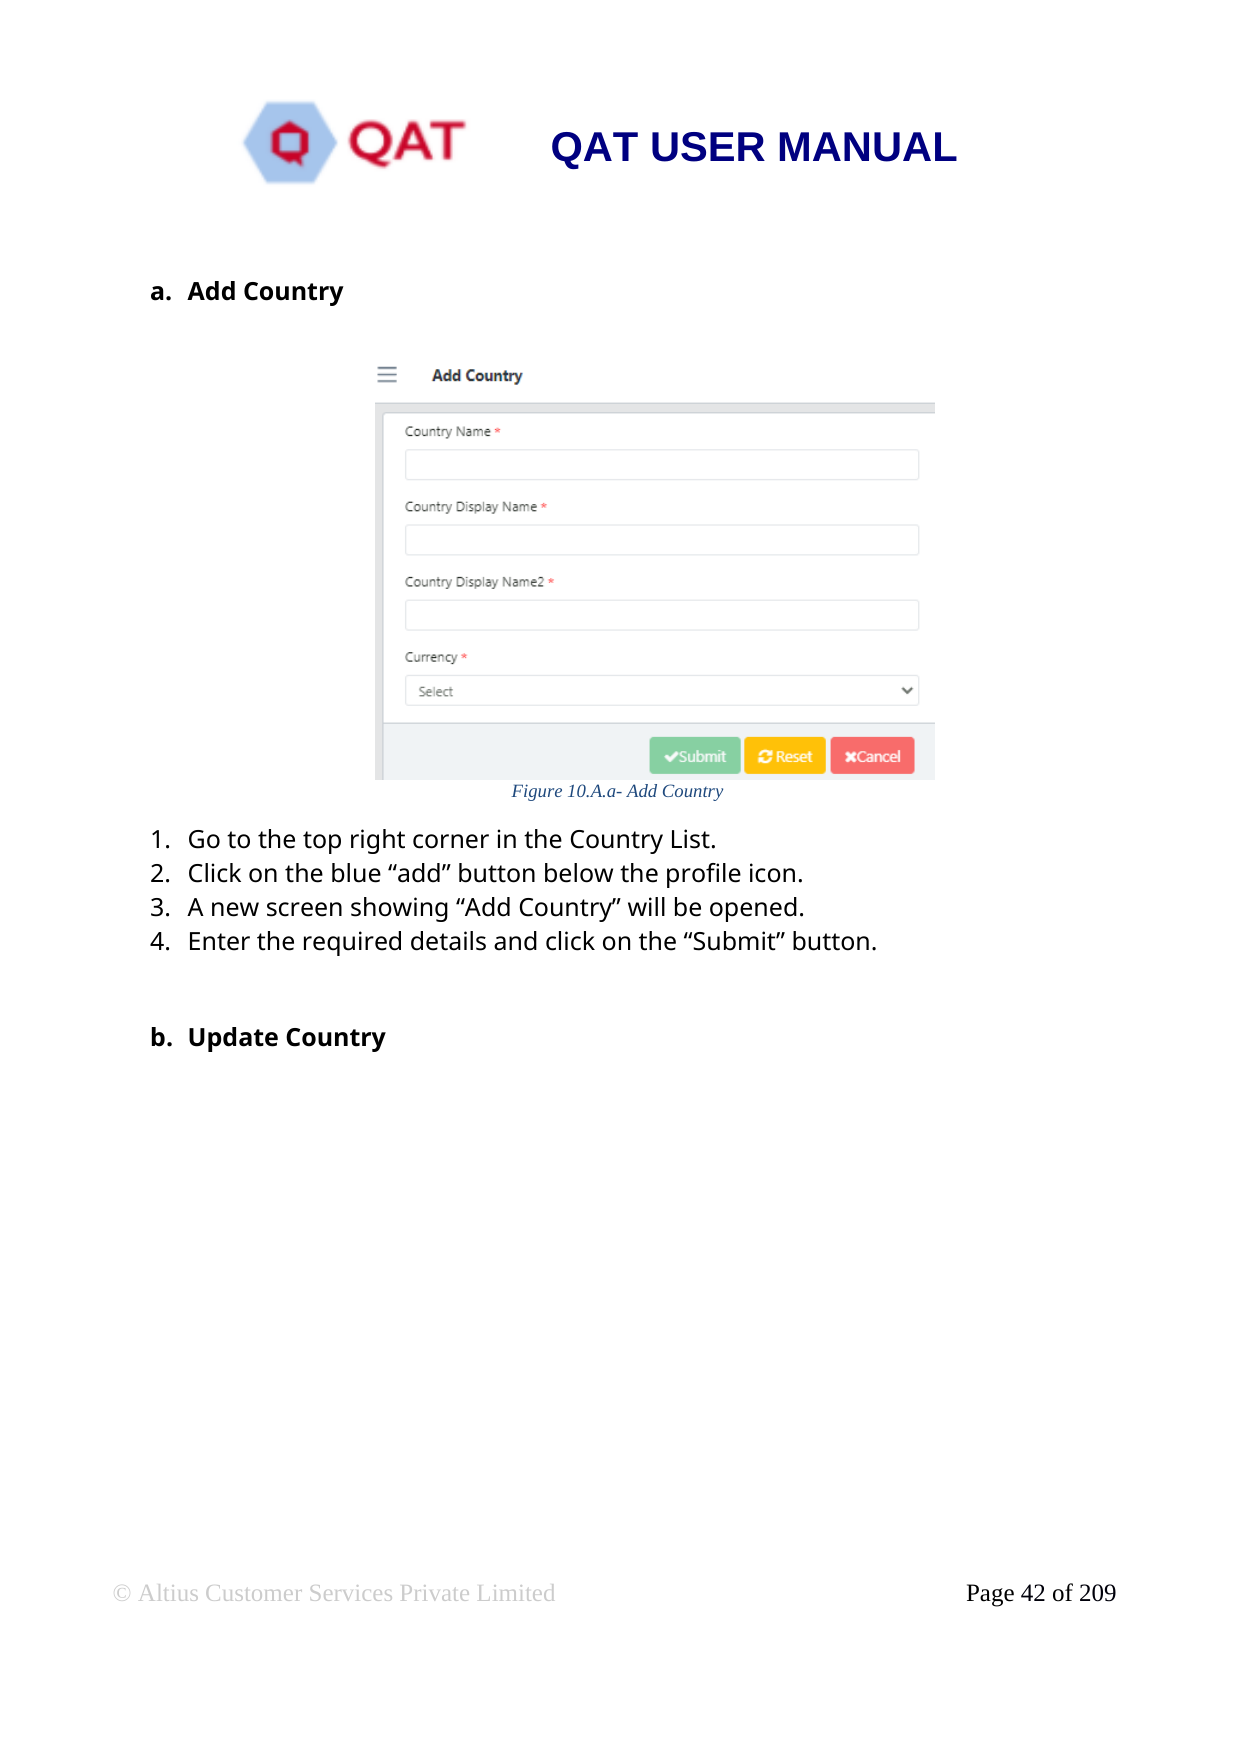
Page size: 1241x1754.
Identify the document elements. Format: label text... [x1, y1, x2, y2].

list Go to the top right corner in the Country List. [150, 822, 1122, 856]
list Add Country [150, 264, 1122, 315]
list Update Country [150, 1009, 1122, 1060]
list Click on the blue “add” button below the profile icon. [150, 856, 1122, 890]
picture [229, 98, 484, 189]
list A new screen showing “Add Country” will be opened. [150, 890, 1122, 924]
picture [375, 349, 935, 780]
list Enter the required details and click on the “Submit” button. [150, 924, 1122, 958]
text Figure 10.A.a- Add Country [112, 779, 1122, 801]
